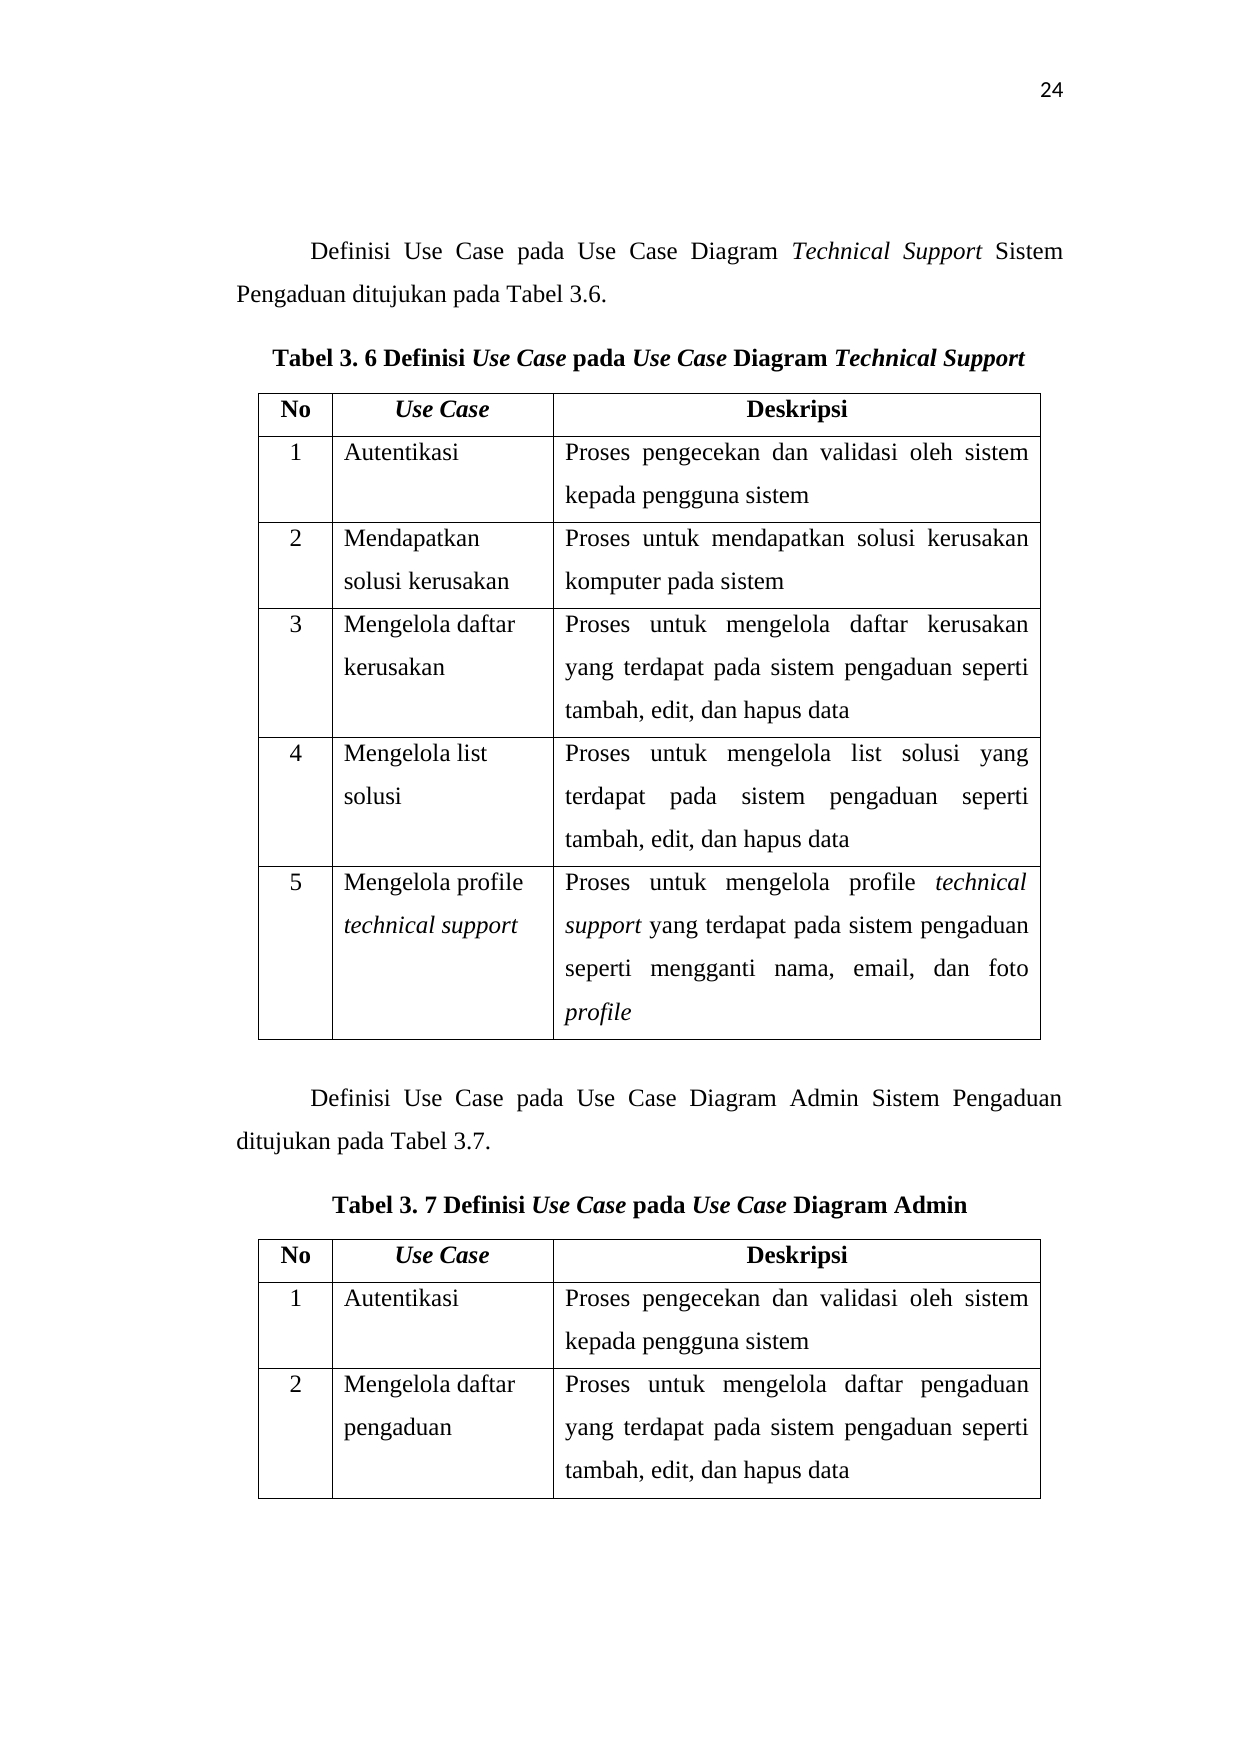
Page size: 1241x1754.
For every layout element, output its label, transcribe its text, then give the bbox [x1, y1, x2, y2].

table_cell 2 [259, 1369, 332, 1497]
table_cell Autentikasi [333, 1283, 553, 1368]
table_cell Mengelola daftar pengaduan [333, 1369, 553, 1497]
table_header No [259, 394, 332, 436]
table_cell Proses pengecekan dan validasi oleh sistem kepada pengguna sistem [554, 437, 1040, 522]
text Definisi Use Case pada Use Case Diagram Admin Sistem Pengaduan ditujukan pada Tabel 3.7. [236, 1083, 1063, 1154]
table_cell Proses untuk mengelola daftar kerusakan yang terdapat pada sistem pengaduan seperti tambah, edit, dan hapus data [554, 609, 1040, 737]
table_cell Mengelola daftar kerusakan [333, 609, 553, 737]
table_cell Autentikasi [333, 437, 553, 522]
table_cell 3 [259, 609, 332, 737]
table_cell Proses untuk mengelola list solusi yang terdapat pada sistem pengaduan seperti tambah, edit, dan hapus data [554, 738, 1040, 866]
table_cell Proses pengecekan dan validasi oleh sistem kepada pengguna sistem [554, 1283, 1040, 1368]
text Tabel 3. 6 Definisi Use Case pada Use Case Diagram Technical Support [236, 343, 1063, 372]
table_header Deskripsi [554, 1240, 1040, 1282]
table_header No [259, 1240, 332, 1282]
table_cell 5 [259, 867, 332, 1038]
table_cell Mengelola list solusi [333, 738, 553, 866]
table_header Use Case [333, 394, 553, 436]
table_cell 4 [259, 738, 332, 866]
text Tabel 3. 7 Definisi Use Case pada Use Case Diagram Admin [236, 1190, 1063, 1218]
table_cell Mendapatkan solusi kerusakan [333, 523, 553, 608]
table_cell 2 [259, 523, 332, 608]
table_cell Proses untuk mengelola profile technical support yang terdapat pada sistem pengaduan seperti mengganti nama, email, dan foto profile [554, 867, 1040, 1038]
table_cell 1 [259, 1283, 332, 1368]
table_cell 1 [259, 437, 332, 522]
table_cell Proses untuk mendapatkan solusi kerusakan komputer pada sistem [554, 523, 1040, 608]
table_cell Proses untuk mengelola daftar pengaduan yang terdapat pada sistem pengaduan seperti tambah, edit, dan hapus data [554, 1369, 1040, 1497]
table_header Use Case [333, 1240, 553, 1282]
table_header Deskripsi [554, 394, 1040, 436]
text Definisi Use Case pada Use Case Diagram Technical Support Sistem Pengaduan ditujukan pada Tabel 3.6. [236, 236, 1063, 308]
table_cell Mengelola profile technical support [333, 867, 553, 1038]
